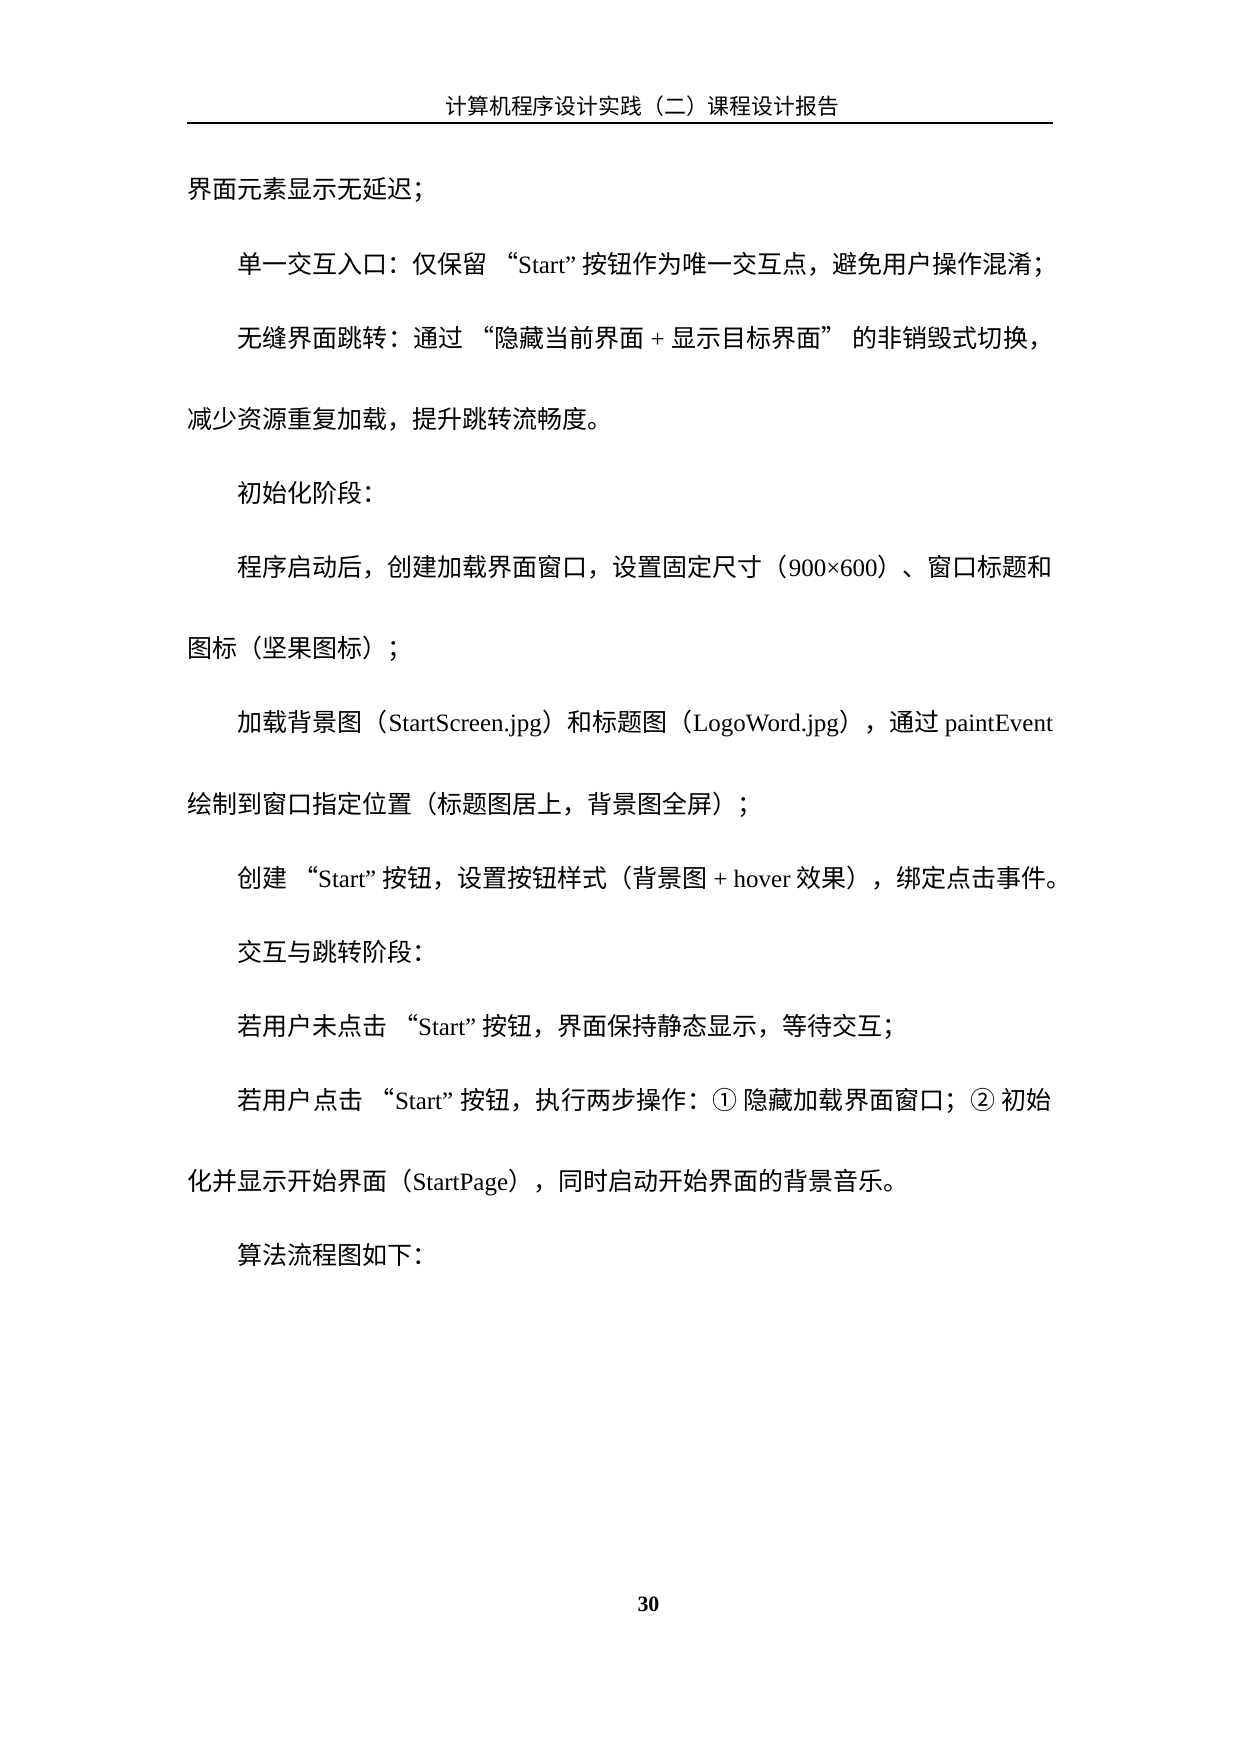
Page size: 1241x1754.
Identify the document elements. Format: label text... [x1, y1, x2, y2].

text 若用户点击 “Start” 按钮，执行两步操作：① 隐藏加载界面窗口；② 初始化并显示开始界面（StartPage），同时启动开始界面的背景音乐。 [187, 1066, 1053, 1212]
text 若用户未点击 “Start” 按钮，界面保持静态显示，等待交互； [187, 992, 1053, 1057]
text 程序启动后，创建加载界面窗口，设置固定尺寸（900×600）、窗口标题和图标（坚果图标）； [187, 533, 1053, 679]
text 无缝界面跳转：通过 “隐藏当前界面 + 显示目标界面” 的非销毁式切换，减少资源重复加载，提升跳转流畅度。 [187, 304, 1053, 450]
text 交互与跳转阶段： [187, 918, 1053, 983]
text 加载背景图（StartScreen.jpg）和标题图（LogoWord.jpg），通过paintEvent绘制到窗口指定位置（标题图居上，背景图全屏）； [187, 688, 1053, 835]
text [187, 156, 1053, 221]
text 创建 “Start” 按钮，设置按钮样式（背景图 + hover 效果），绑定点击事件。 [187, 844, 1053, 909]
text 初始化阶段： [187, 459, 1053, 524]
text 单一交互入口：仅保留 “Start” 按钮作为唯一交互点，避免用户操作混淆； [187, 230, 1053, 295]
text 算法流程图如下： [187, 1221, 1053, 1286]
